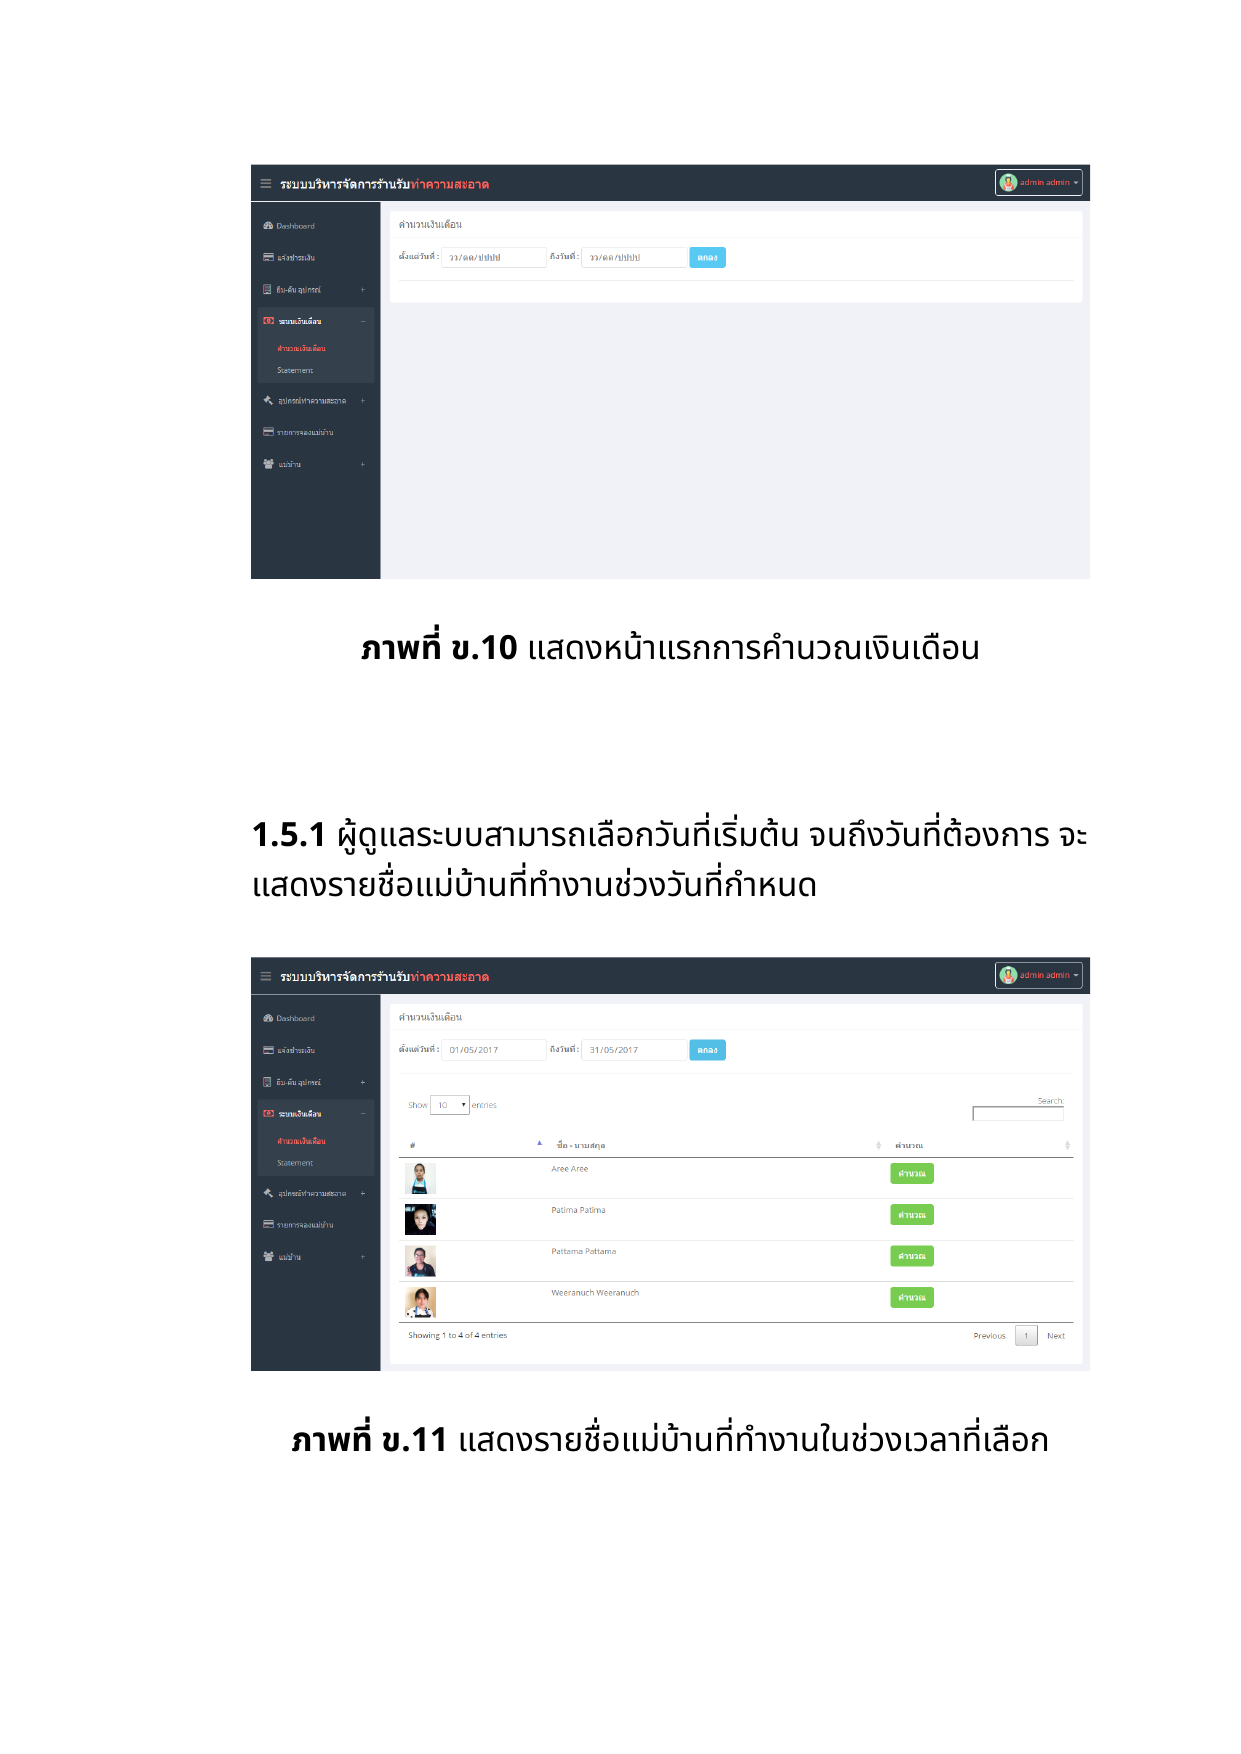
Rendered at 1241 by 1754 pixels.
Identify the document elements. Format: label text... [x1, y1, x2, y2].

text ภาพที่ ข.11 แสดงรายชื่อแม่บ้านที่ทำงานในช่วงเวลาที่เลือก [251, 1416, 1090, 1467]
picture [251, 164, 1091, 579]
picture [251, 957, 1091, 1371]
text ภาพที่ ข.10 แสดงหน้าแรกการคำนวณเงินเดือน [251, 624, 1090, 674]
text 1.5.1 ผู้ดูแลระบบสามารถเลือกวันที่เริ่มต้น จนถึงวันที่ต้องการ จะแสดงรายชื่อแม่บ้านที่ทำงานช่วงวันที่กำหนด [251, 811, 1090, 912]
